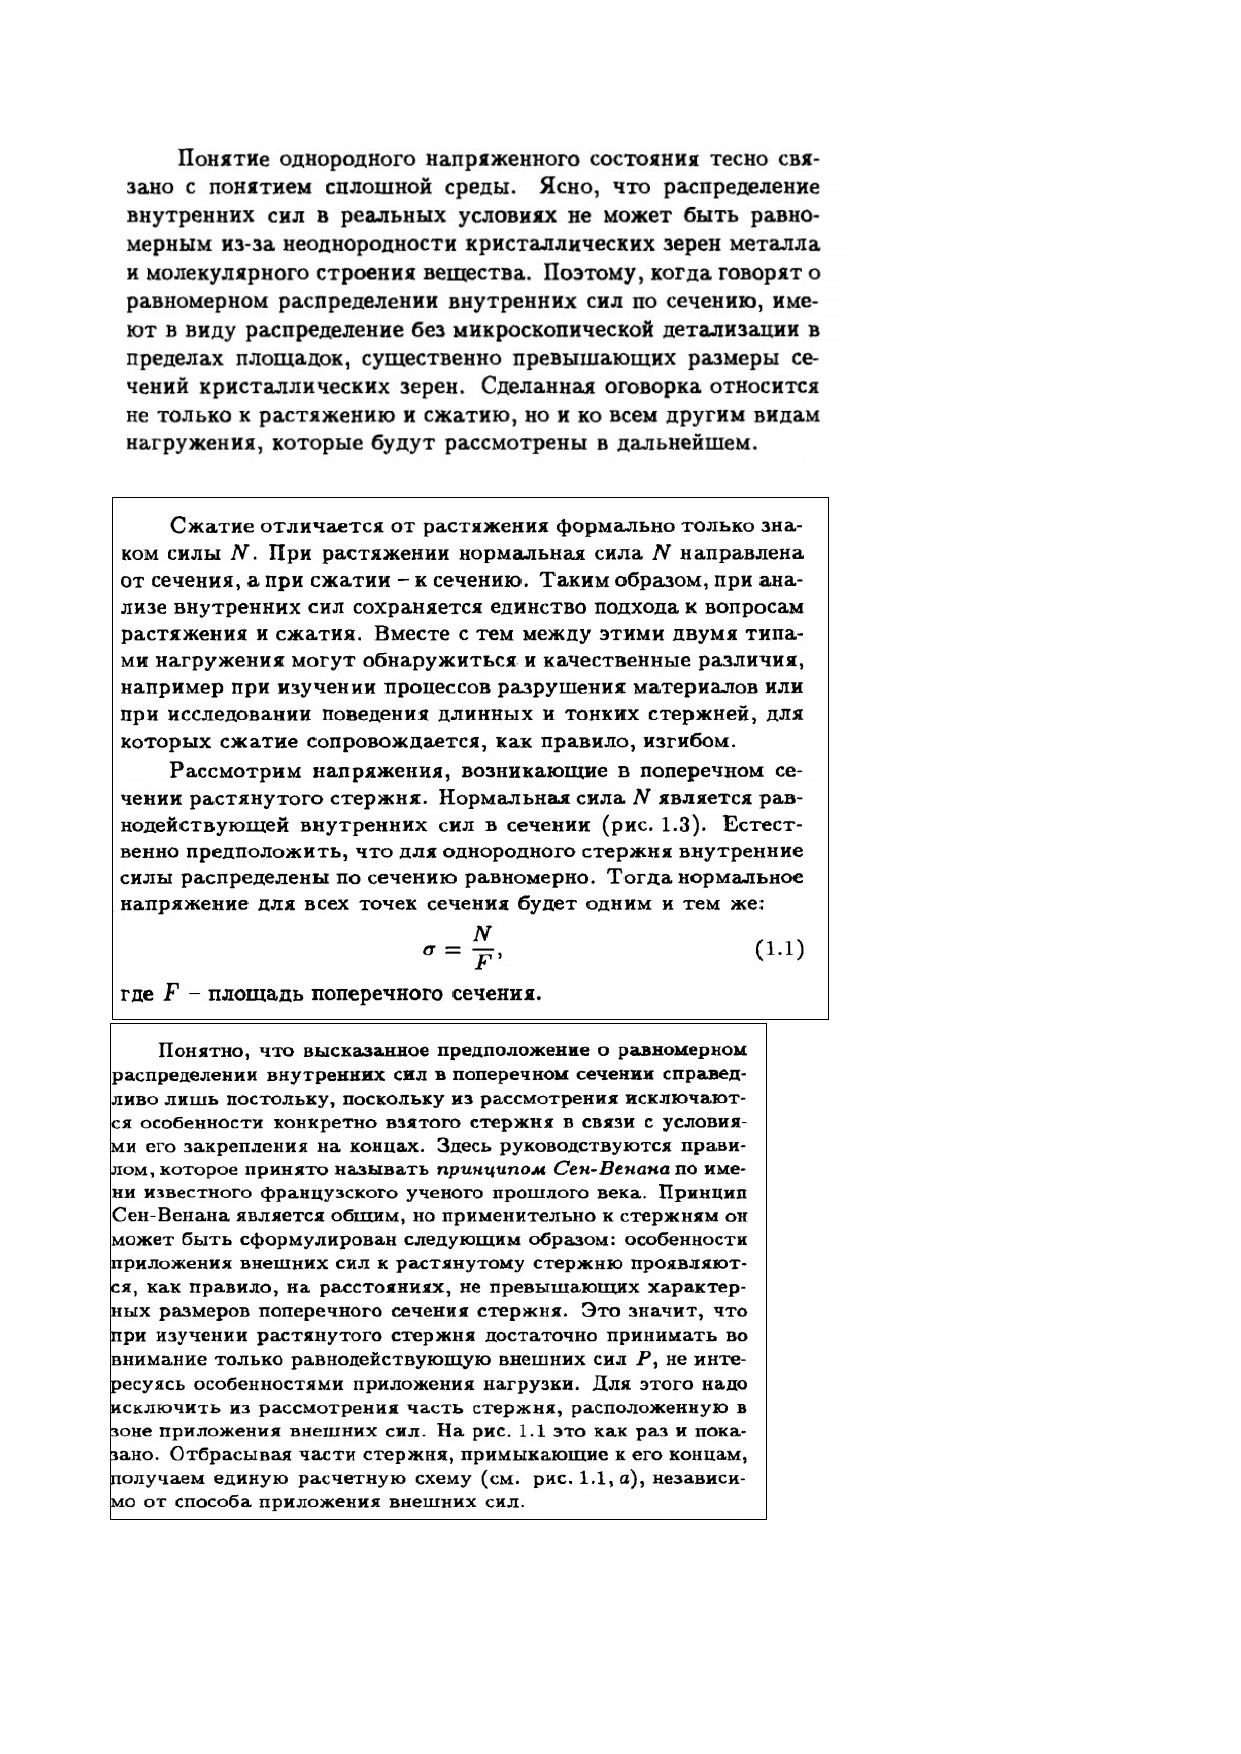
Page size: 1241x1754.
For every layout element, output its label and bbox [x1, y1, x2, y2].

picture [111, 1024, 766, 1519]
picture [113, 498, 828, 1019]
picture [126, 147, 848, 473]
